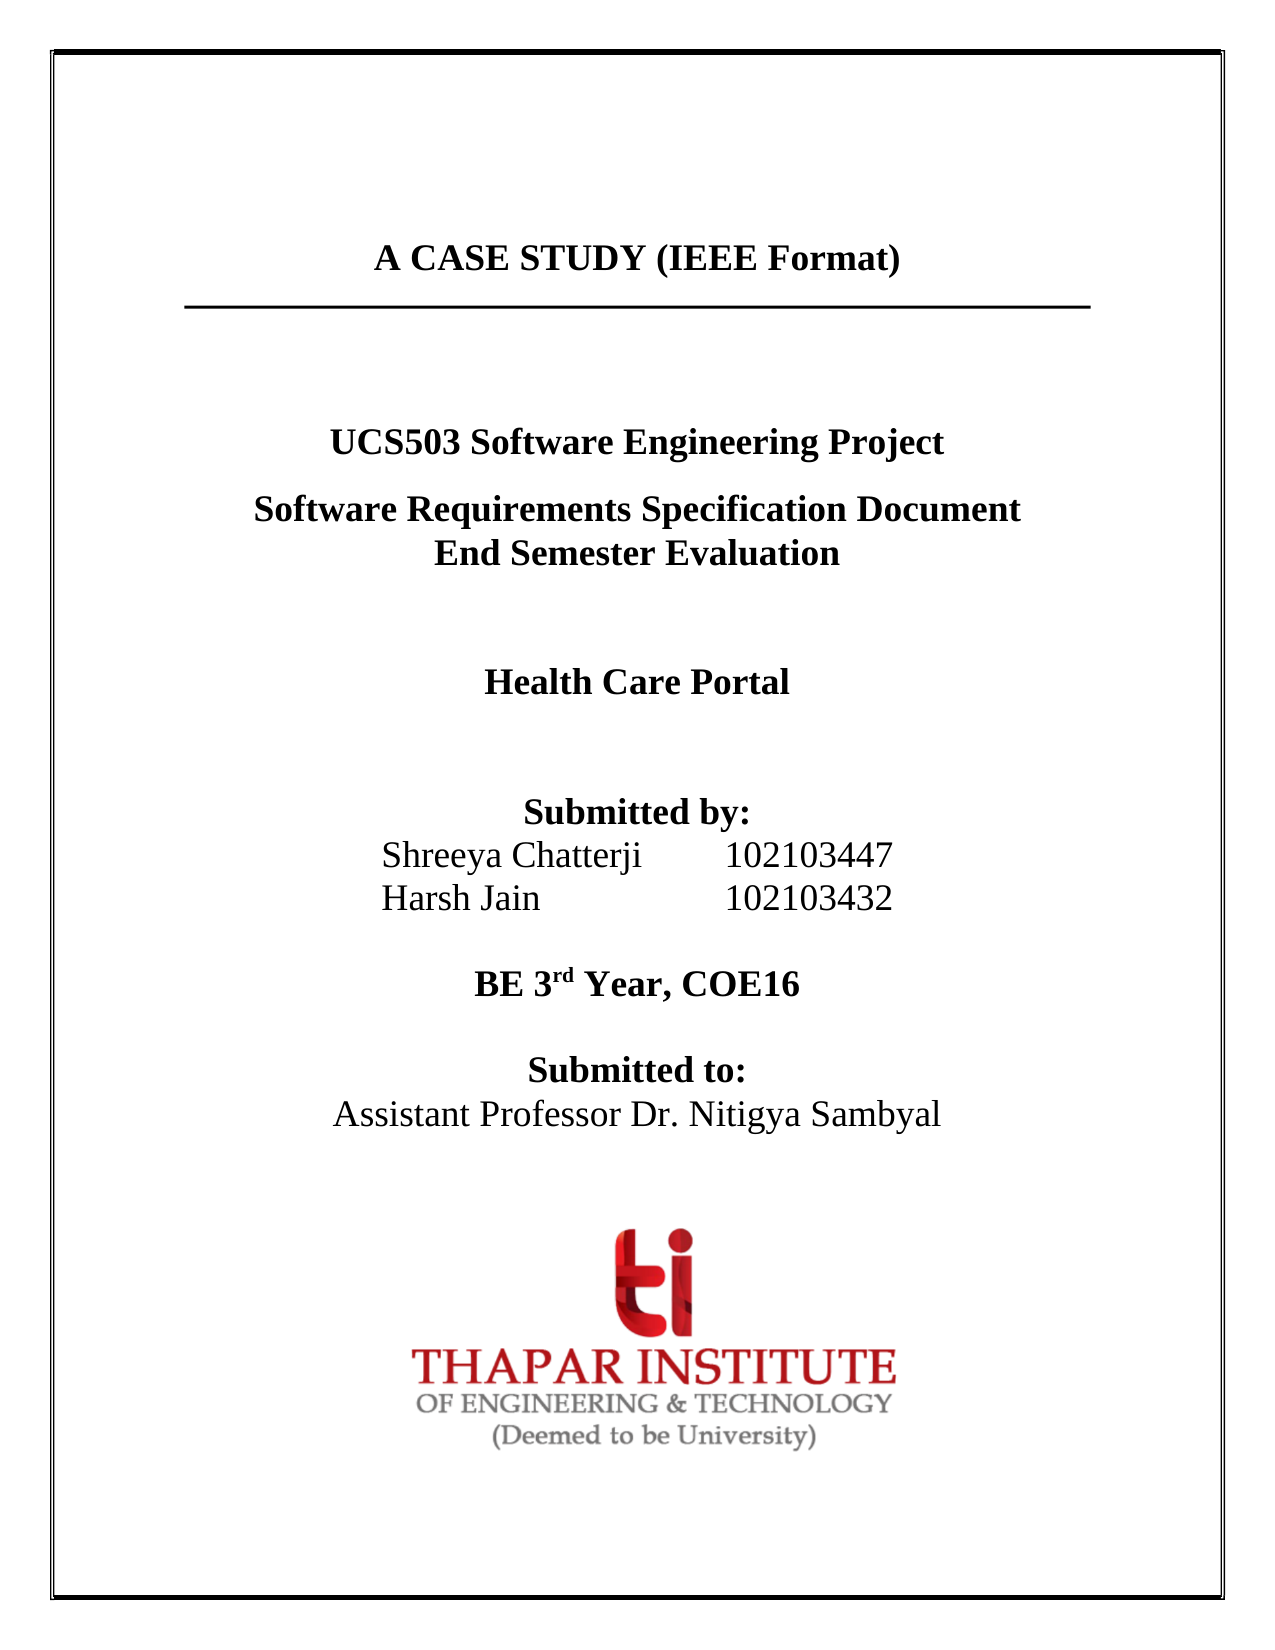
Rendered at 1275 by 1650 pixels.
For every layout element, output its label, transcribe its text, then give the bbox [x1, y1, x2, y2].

picture [54, 49, 1221, 55]
text Harsh Jain 102103432 [46, 875, 1228, 918]
picture [54, 1595, 1221, 1600]
title A CASE STUDY (IEEE Format) [46, 235, 1228, 278]
text Submitted by: [46, 789, 1228, 832]
text BE 3rd Year, COE16 [46, 962, 1228, 1005]
title Software Requirements Specification Document [46, 487, 1228, 530]
text Shreeya Chatterji 102103447 [46, 832, 1228, 875]
text Health Care Portal [46, 660, 1228, 703]
picture [343, 1220, 963, 1459]
text End Semester Evaluation [46, 530, 1228, 573]
text Submitted to: [46, 1048, 1228, 1091]
text Assistant Professor Dr. Nitigya Sambyal [46, 1091, 1228, 1134]
title UCS503 Software Engineering Project [46, 419, 1228, 463]
